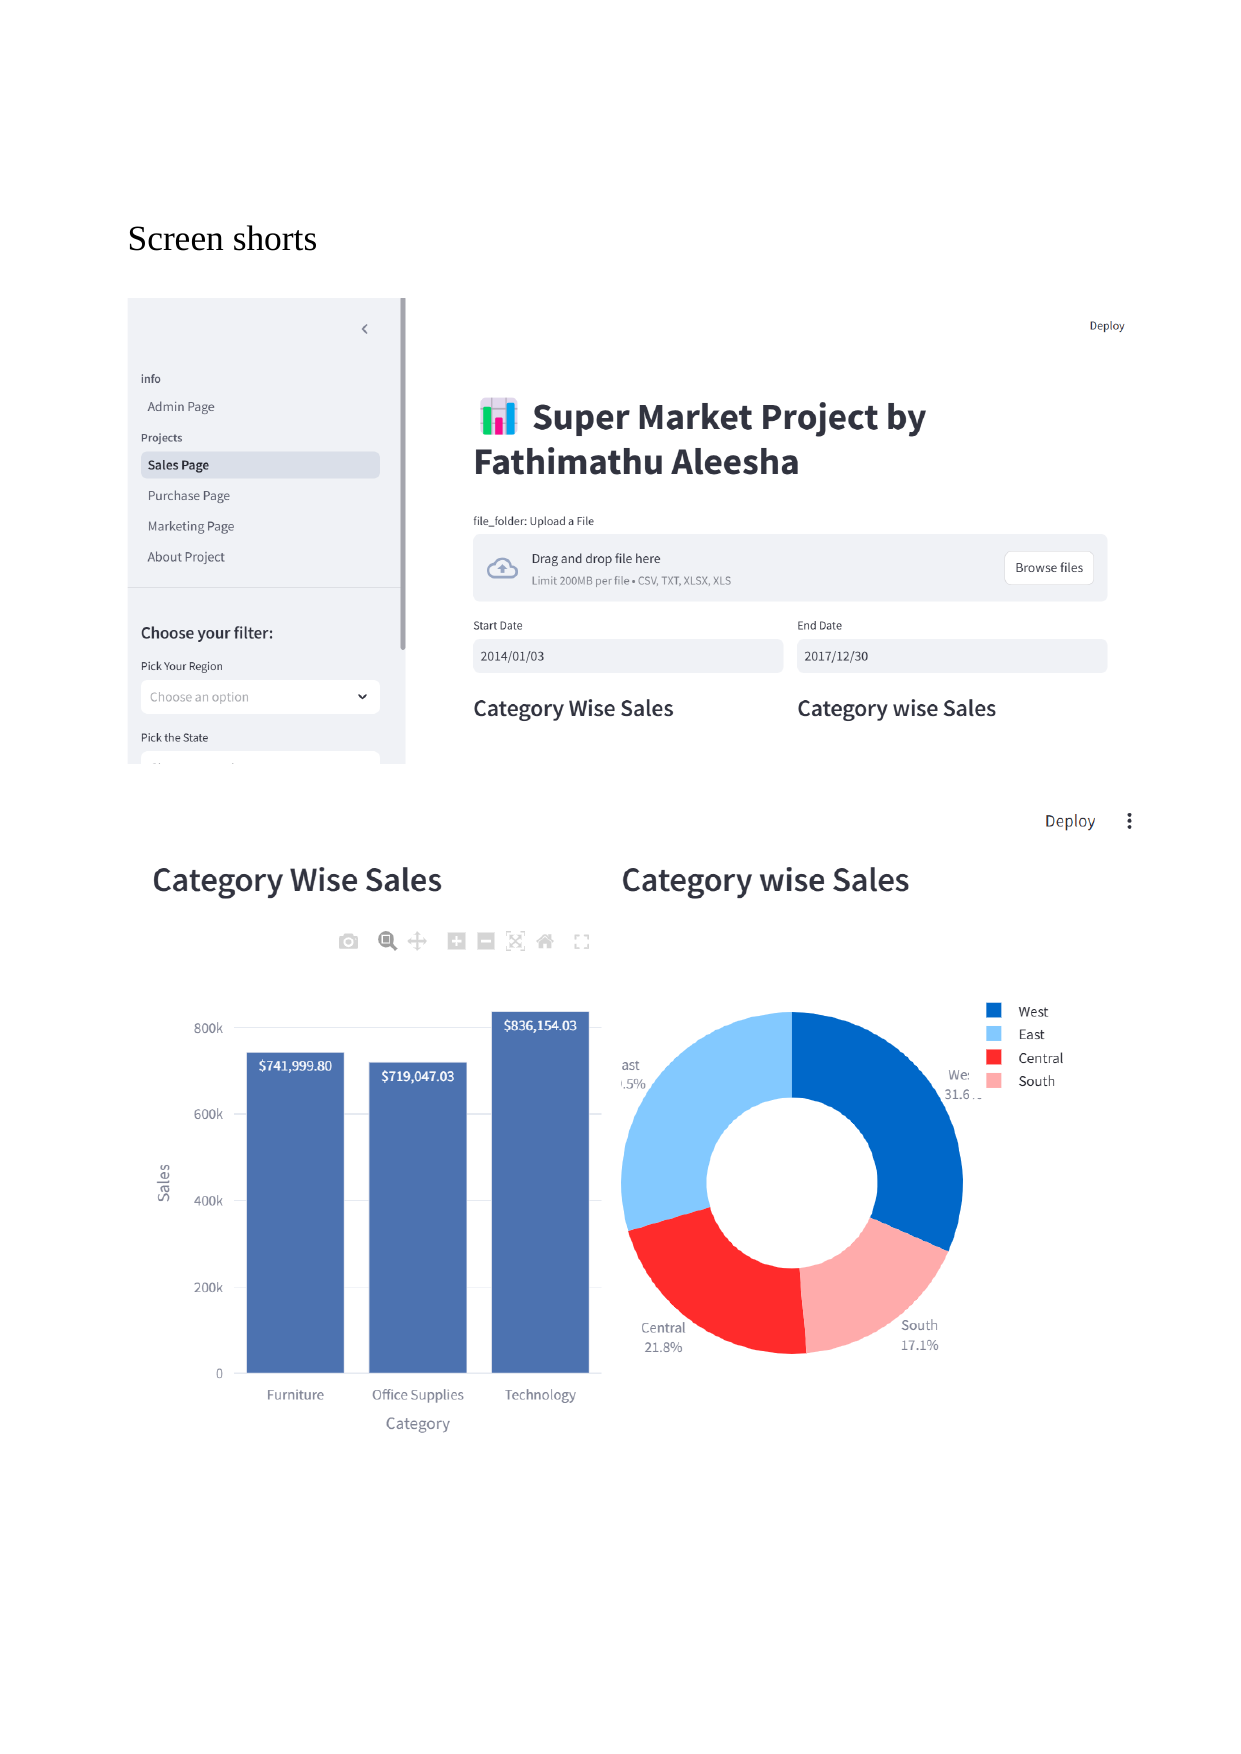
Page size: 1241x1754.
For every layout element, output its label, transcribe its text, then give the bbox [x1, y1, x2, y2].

picture [127, 804, 1135, 1445]
subtitle Screen shorts [127, 217, 1123, 258]
picture [127, 298, 1135, 764]
